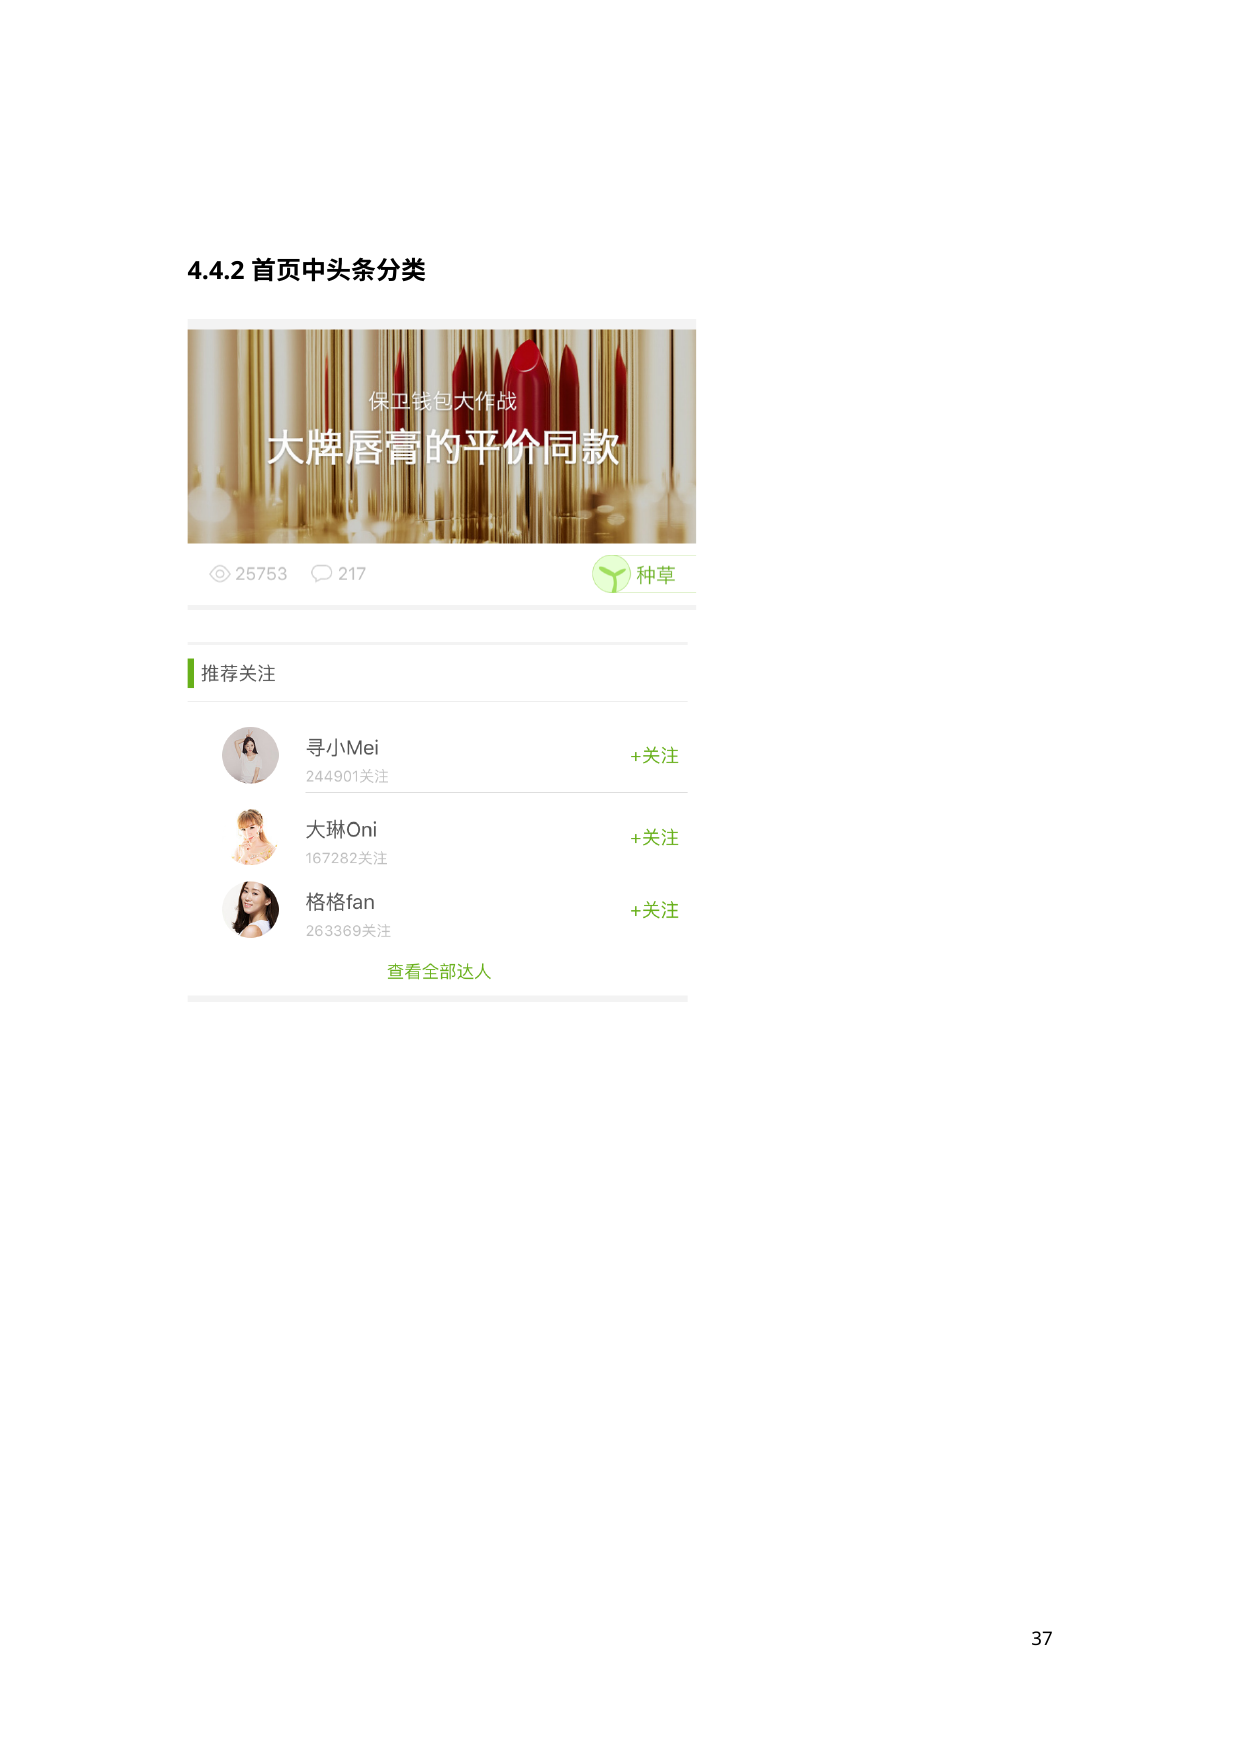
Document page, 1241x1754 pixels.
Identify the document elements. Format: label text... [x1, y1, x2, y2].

text 4.4.2 首页中头条分类 [187, 235, 1053, 303]
picture [187, 642, 688, 1002]
picture [187, 319, 697, 610]
